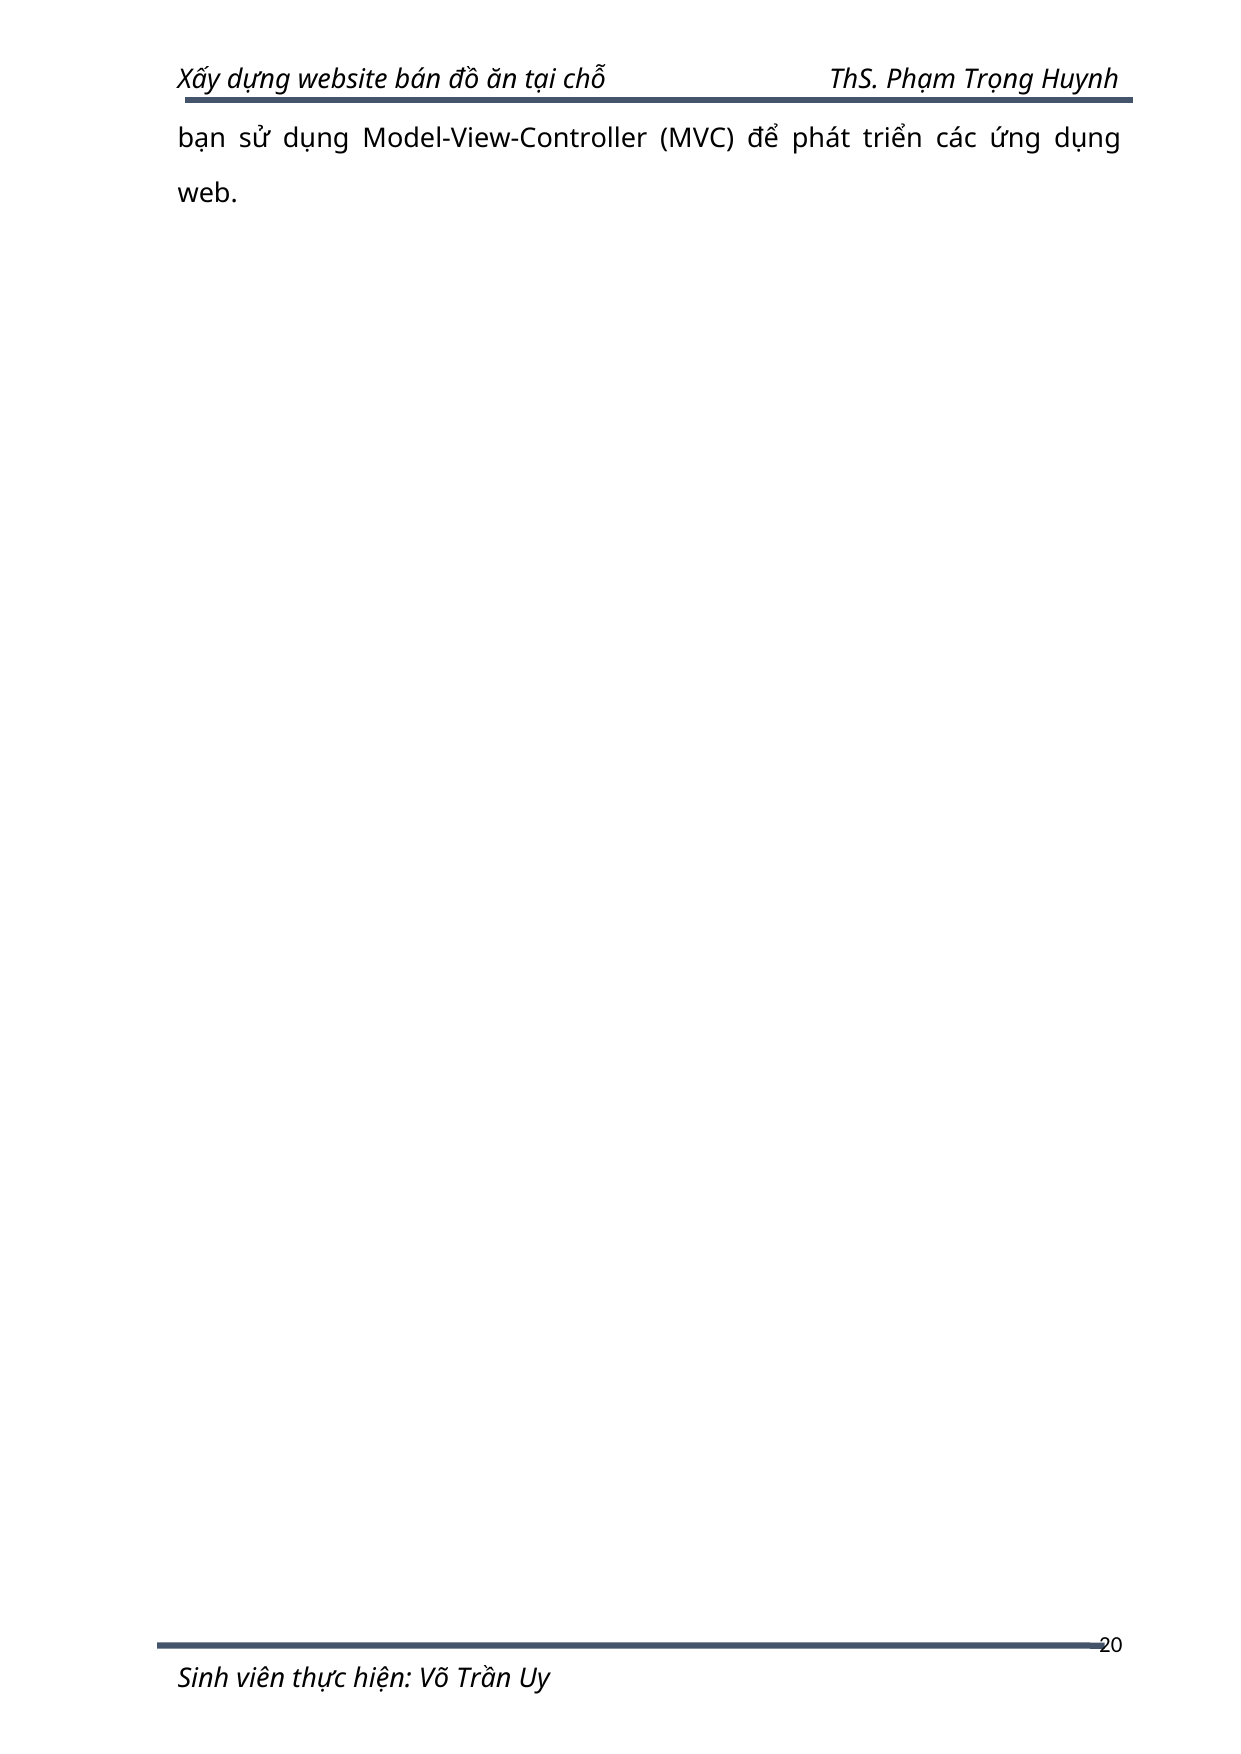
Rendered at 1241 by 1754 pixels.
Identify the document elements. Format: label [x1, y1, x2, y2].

list [177, 118, 1122, 210]
